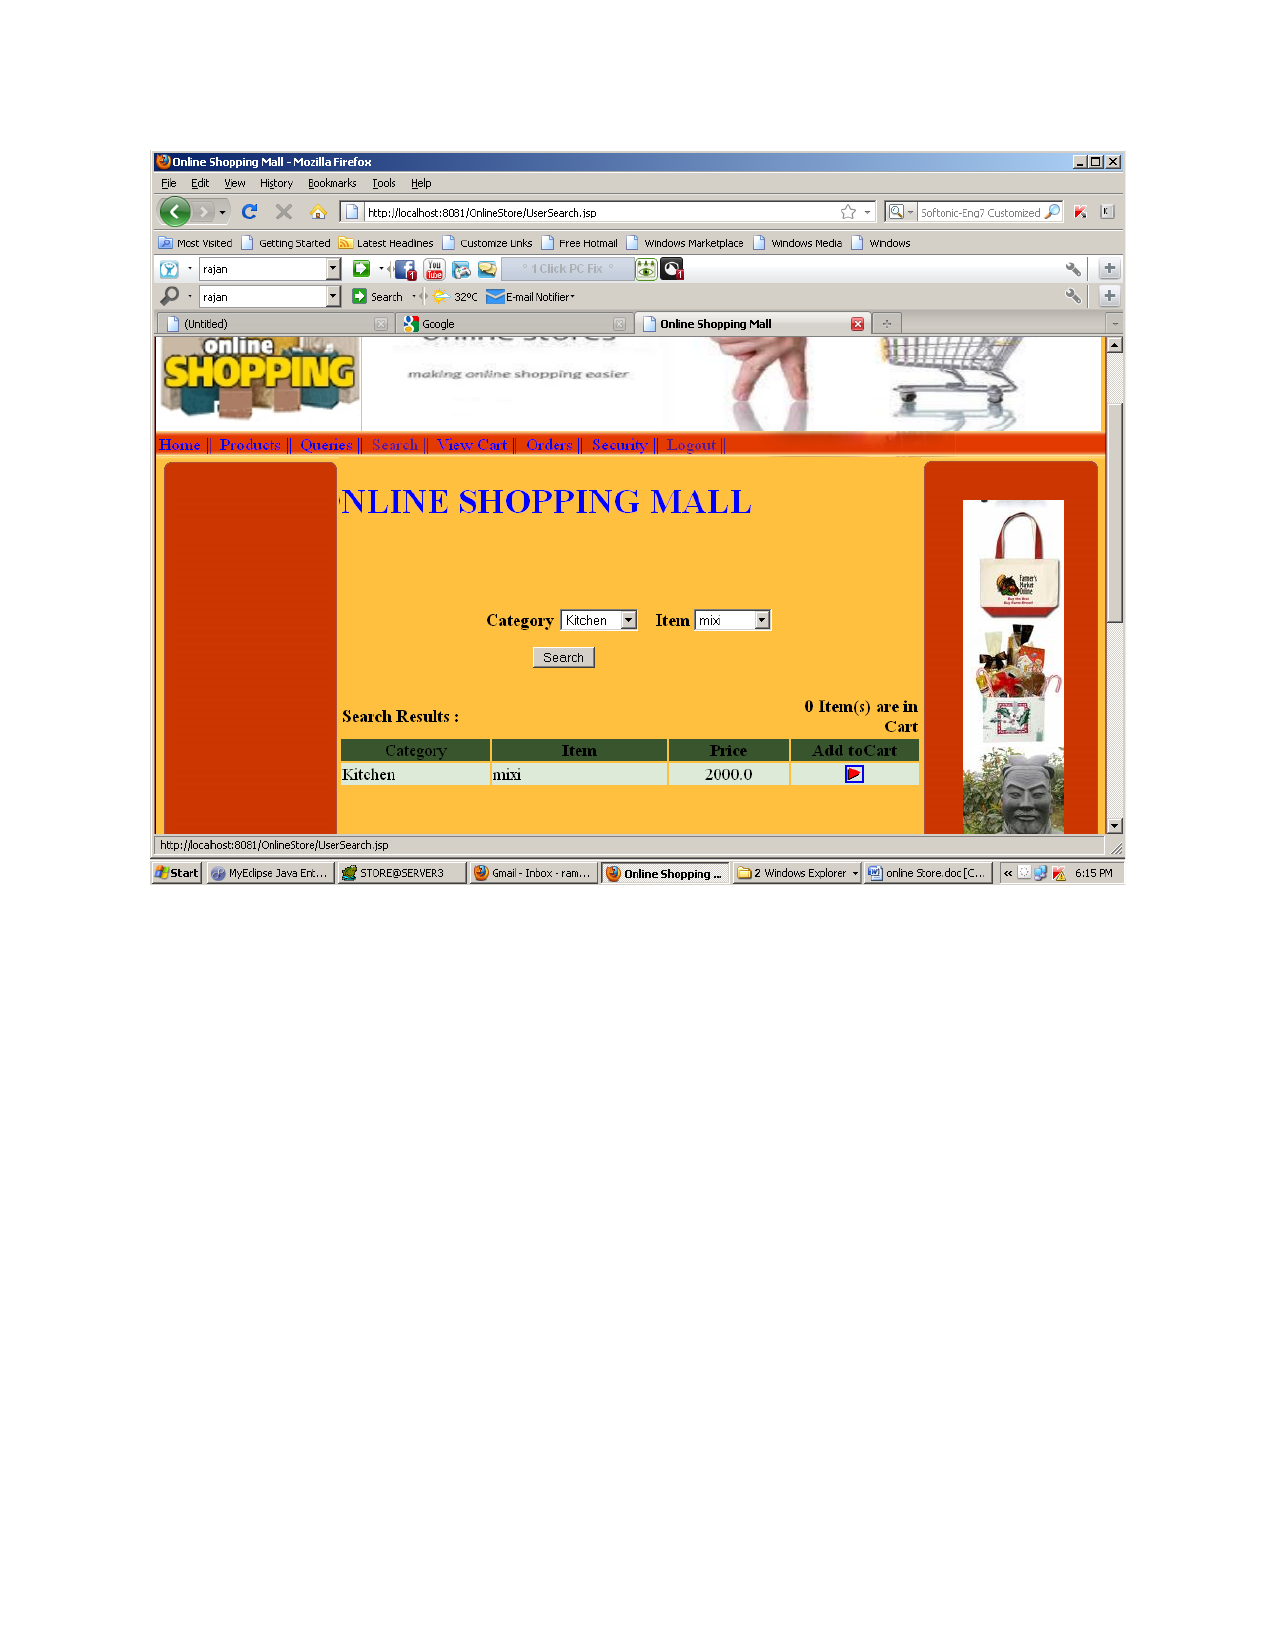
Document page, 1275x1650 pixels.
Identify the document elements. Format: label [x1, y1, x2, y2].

picture [150, 150, 1125, 885]
